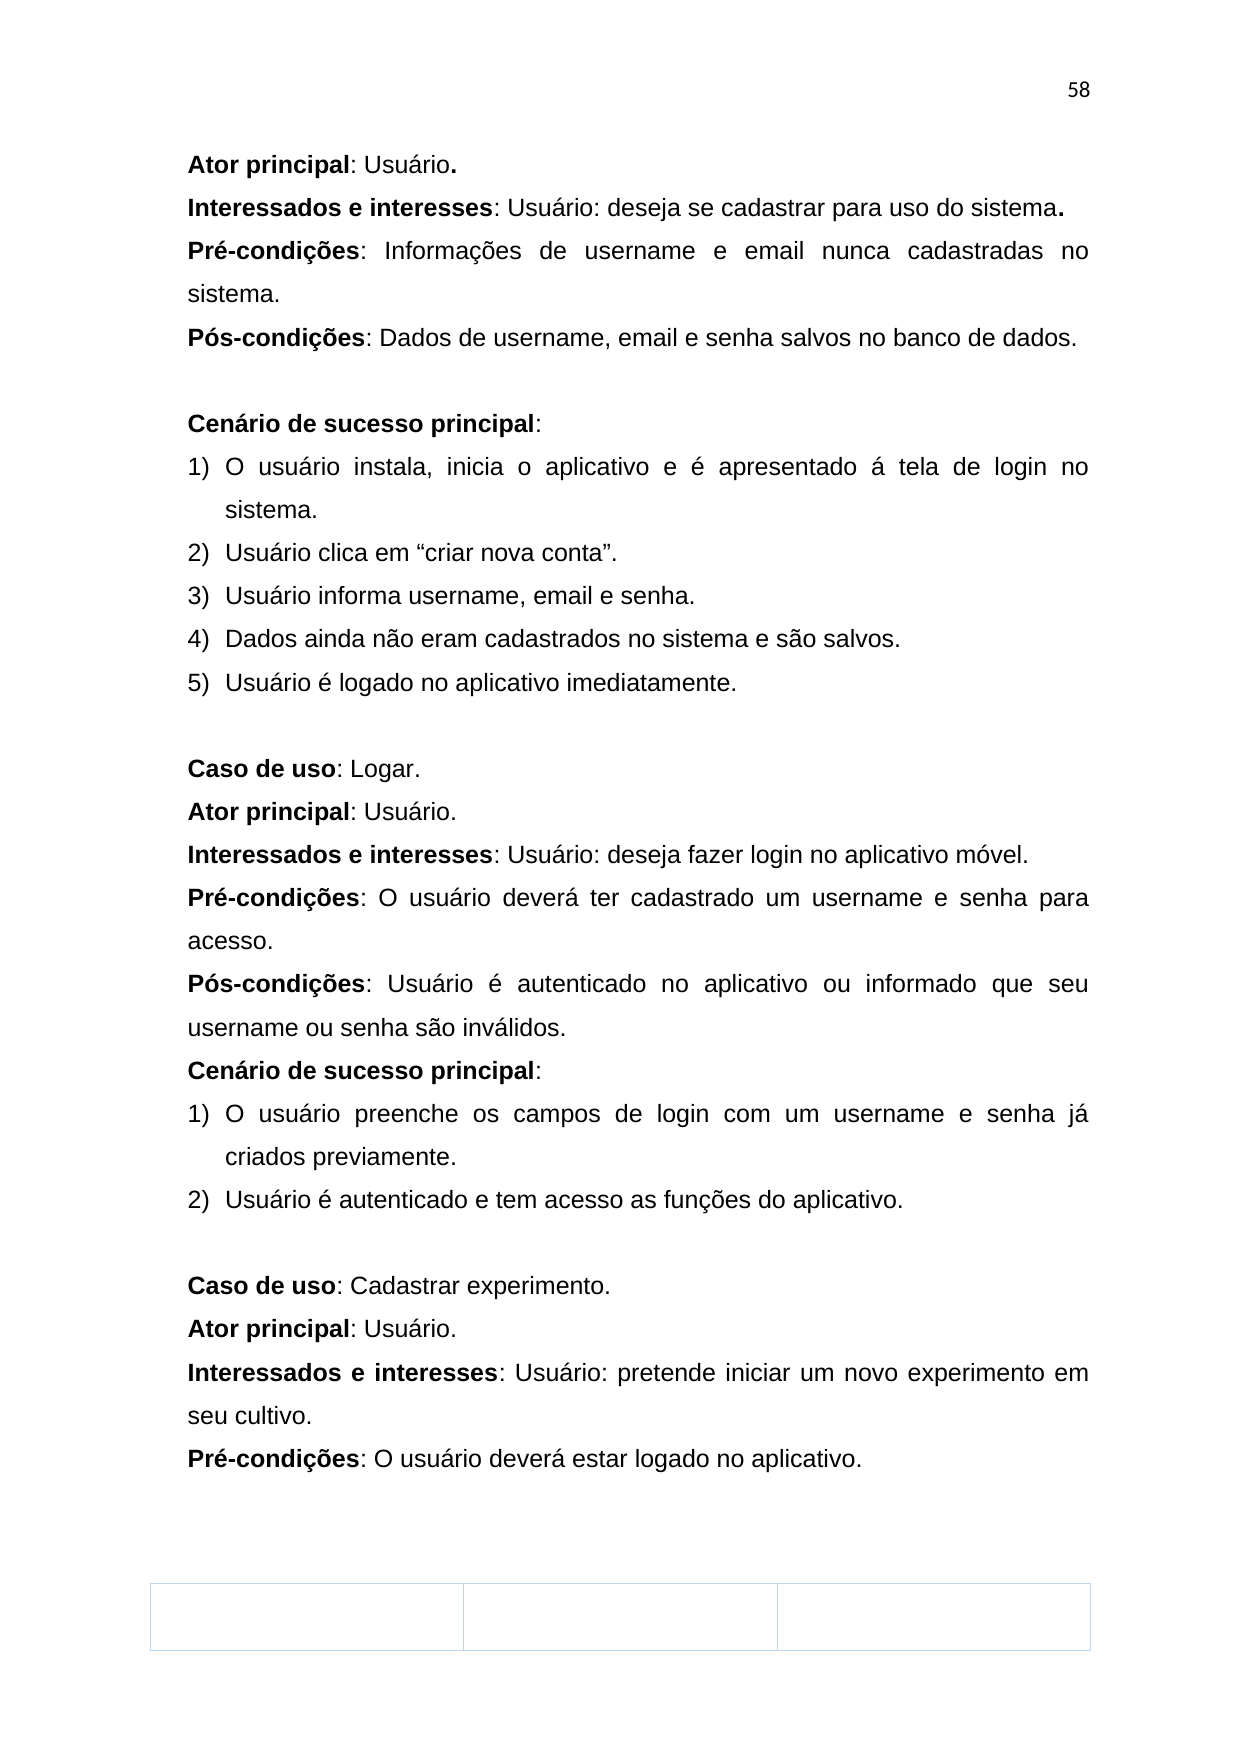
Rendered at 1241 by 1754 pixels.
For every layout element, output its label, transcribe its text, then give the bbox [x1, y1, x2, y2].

text Caso de uso: Cadastrar experimento. [187, 1271, 1090, 1300]
text Pré-condições: Informações de username e email nunca cadastradas no sistema. [150, 236, 1090, 308]
text Pós-condições: Usuário é autenticado no aplicativo ou informado que seu username ou senha são inválidos. [150, 969, 1090, 1041]
text Caso de uso: Logar. [150, 754, 1090, 782]
text Interessados e interesses: Usuário: deseja se cadastrar para uso do sistema. [150, 193, 1090, 222]
text Interessados e interesses: Usuário: deseja fazer login no aplicativo móvel. [150, 840, 1090, 869]
text Pós-condições: Dados de username, email e senha salvos no banco de dados. [150, 322, 1090, 351]
text Pré-condições: O usuário deverá estar logado no aplicativo. [150, 1444, 1090, 1472]
list Dados ainda não eram cadastrados no sistema e são salvos. [187, 624, 1090, 653]
text Pré-condições: O usuário deverá ter cadastrado um username e senha para acesso. [150, 883, 1090, 955]
text Ator principal: Usuário. [150, 797, 1090, 826]
list Usuário é logado no aplicativo imediatamente. [187, 667, 1090, 696]
list Usuário clica em “criar nova conta”. [187, 538, 1090, 567]
text Ator principal: Usuário. [150, 150, 1090, 179]
list Usuário é autenticado e tem acesso as funções do aplicativo. [187, 1185, 1090, 1214]
list O usuário preenche os campos de login com um username e senha já criados previamente. [187, 1099, 1090, 1171]
list O usuário instala, inicia o aplicativo e é apresentado á tela de login no sistema. [187, 452, 1090, 524]
text Interessados e interesses: Usuário: pretende iniciar um novo experimento em seu cultivo. [150, 1357, 1090, 1429]
text Ator principal: Usuário. [150, 1314, 1090, 1343]
text Cenário de sucesso principal: [150, 1056, 1090, 1084]
list Usuário informa username, email e senha. [187, 581, 1090, 610]
text Cenário de sucesso principal: [150, 409, 1090, 437]
